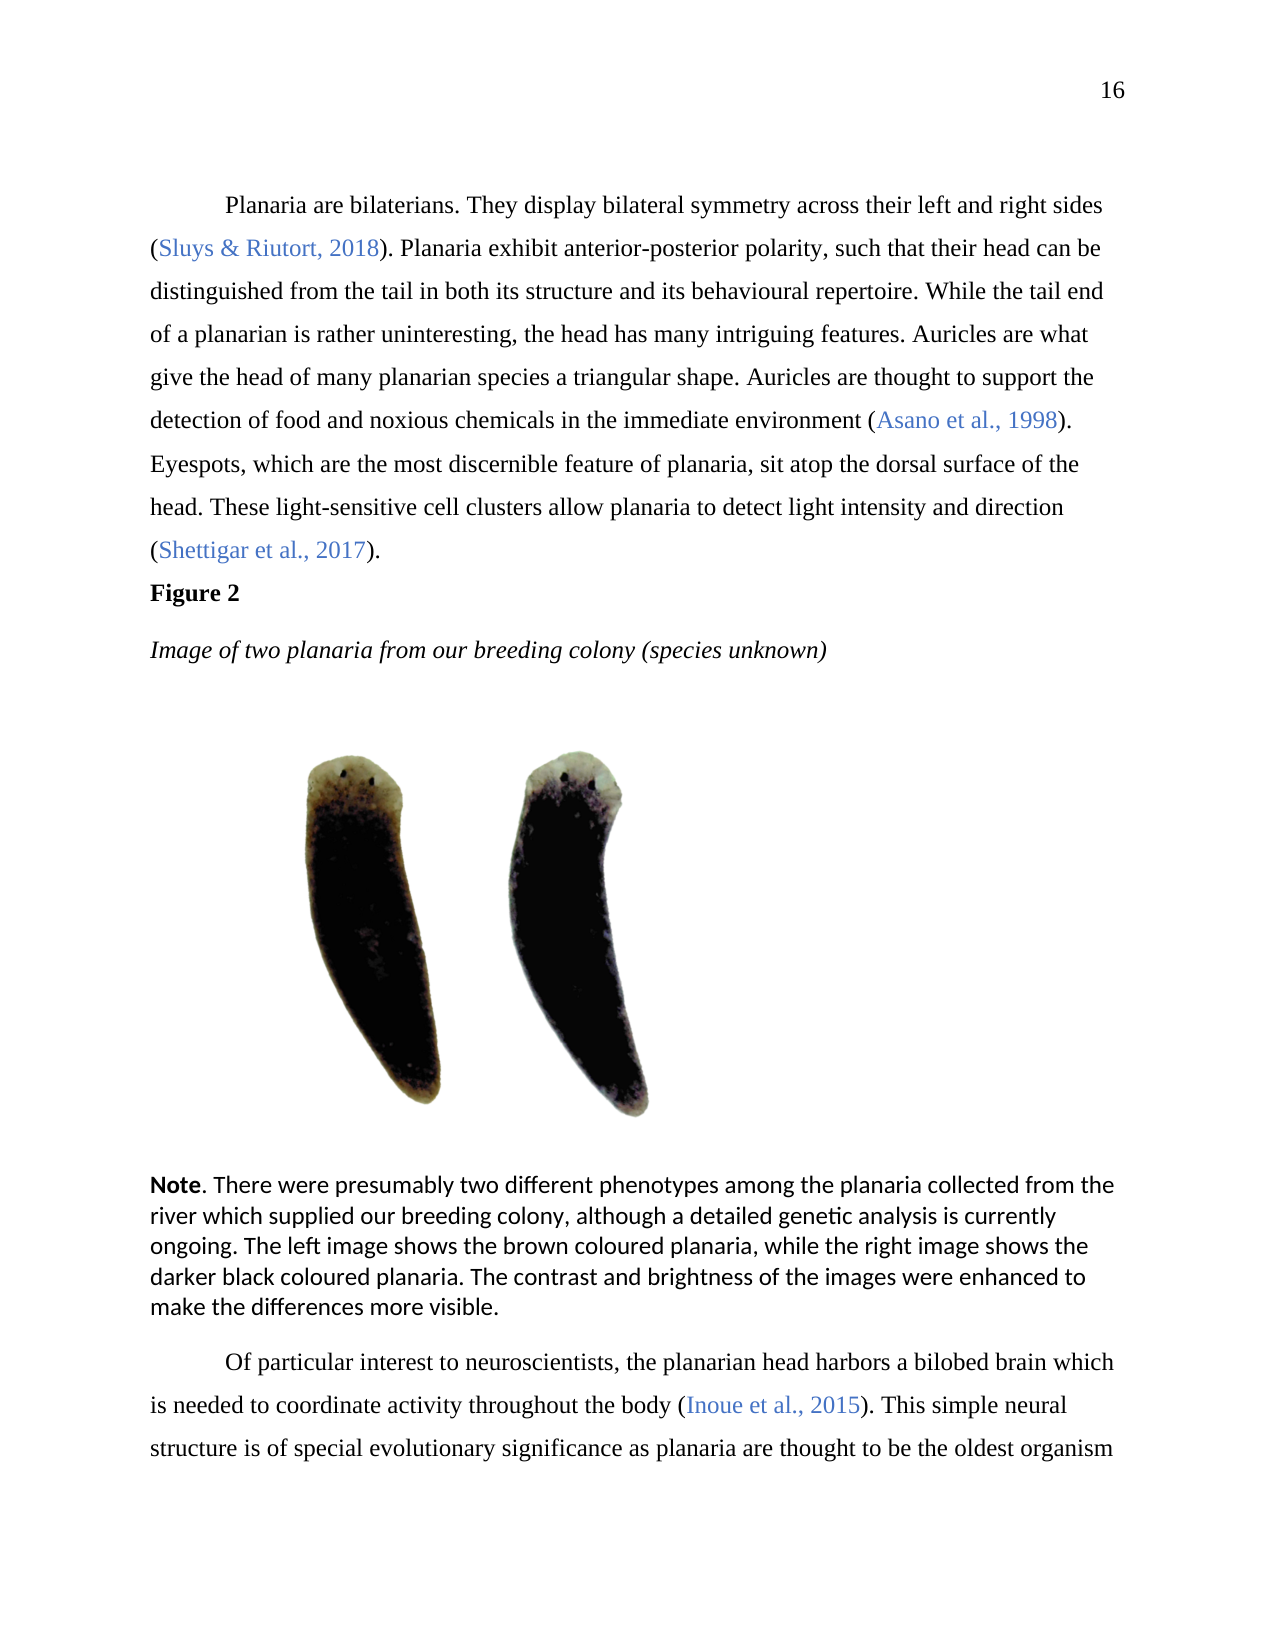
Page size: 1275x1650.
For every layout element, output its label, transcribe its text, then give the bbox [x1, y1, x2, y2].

title Figure 2 [150, 578, 1125, 607]
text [150, 1347, 1125, 1462]
text Planaria are bilaterians. They display bilateral symmetry across their left and right sides (Sluys & Riutort, 2018). Planaria exhibit anterior-posterior polarity, such that their head can be distinguished from the tail in both its structure and its behavioural repertoire. While the tail end of a planarian is rather uninteresting, the head has many intriguing features. Auricles are what give the head of many planarian species a triangular shape. Auricles are thought to support the detection of food and noxious chemicals in the immediate environment (Asano et al., 1998). Eyespots, which are the most discernible feature of planaria, sit atop the dorsal surface of the head. These light-sensitive cell clusters allow planaria to detect light intensity and direction (Shettigar et al., 2017). [150, 190, 1125, 564]
text Image of two planaria from our breeding colony (species unknown) [150, 636, 1125, 664]
picture [150, 705, 783, 1157]
text Note. There were presumably two different phenotypes among the planaria collected from the river which supplied our breeding colony, although a detailed genetic analysis is currently ongoing. The left image shows the brown coloured planaria, while the right image shows the darker black coloured planaria. The contrast and brightness of the images were enhanced to make the differences more visible. [150, 1169, 1125, 1322]
